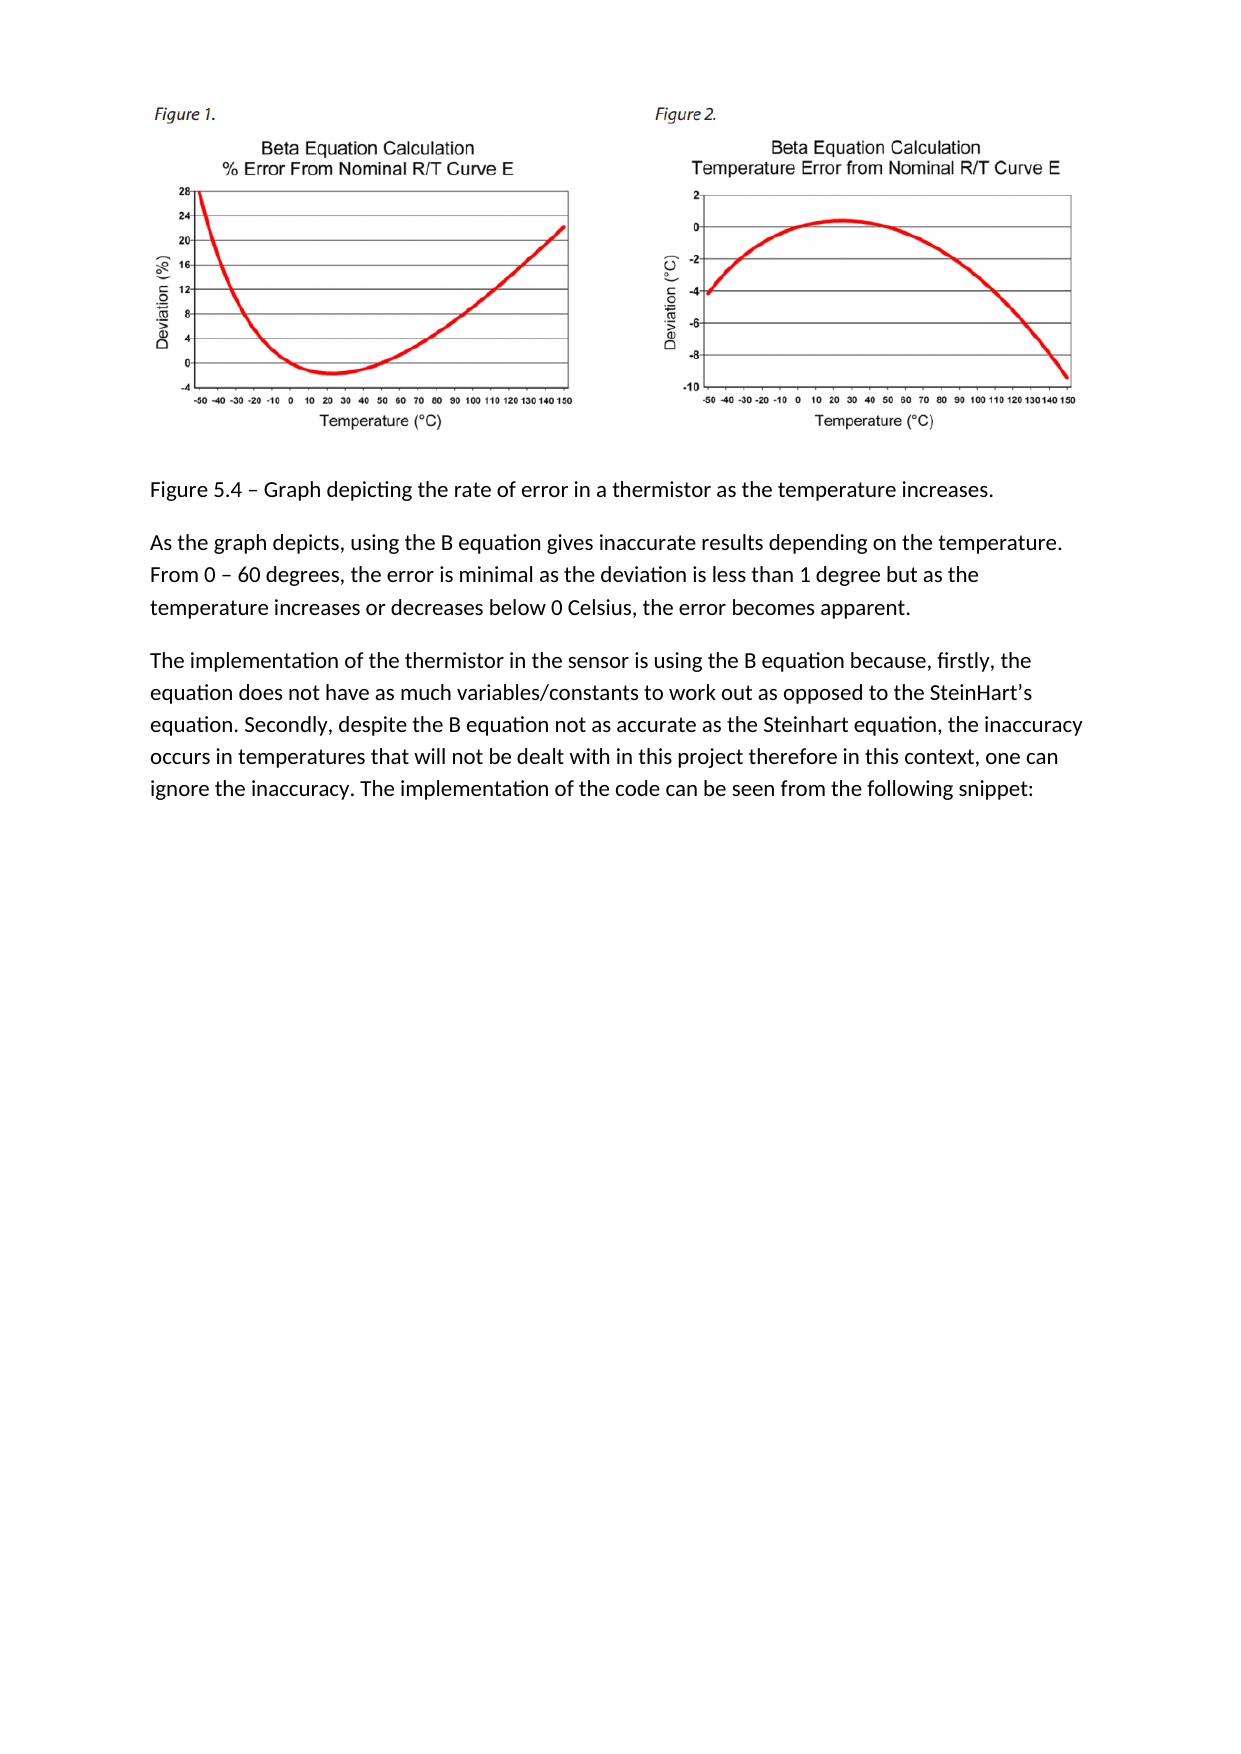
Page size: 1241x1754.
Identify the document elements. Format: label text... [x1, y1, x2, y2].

text As the graph depicts, using the B equation gives inaccurate results depending on the temperature. From 0 – 60 degrees, the error is minimal as the deviation is less than 1 degree but as the temperature increases or decreases below 0 Celsius, the error becomes apparent. [150, 528, 1090, 621]
text Figure 5.4 – Graph depicting the rate of error in a thermistor as the temperature increases. [150, 475, 1090, 503]
text The implementation of the thermistor in the sensor is using the B equation because, firstly, the equation does not have as much variables/constants to work out as opposed to the SteinHart’s equation. Secondly, despite the B equation not as accurate as the Steinhart equation, the inaccuracy occurs in temperatures that will not be dealt with in this project therefore in this context, one can ignore the inaccuracy. The implementation of the code can be seen from the following snippet: [150, 646, 1090, 802]
picture [150, 103, 1089, 451]
